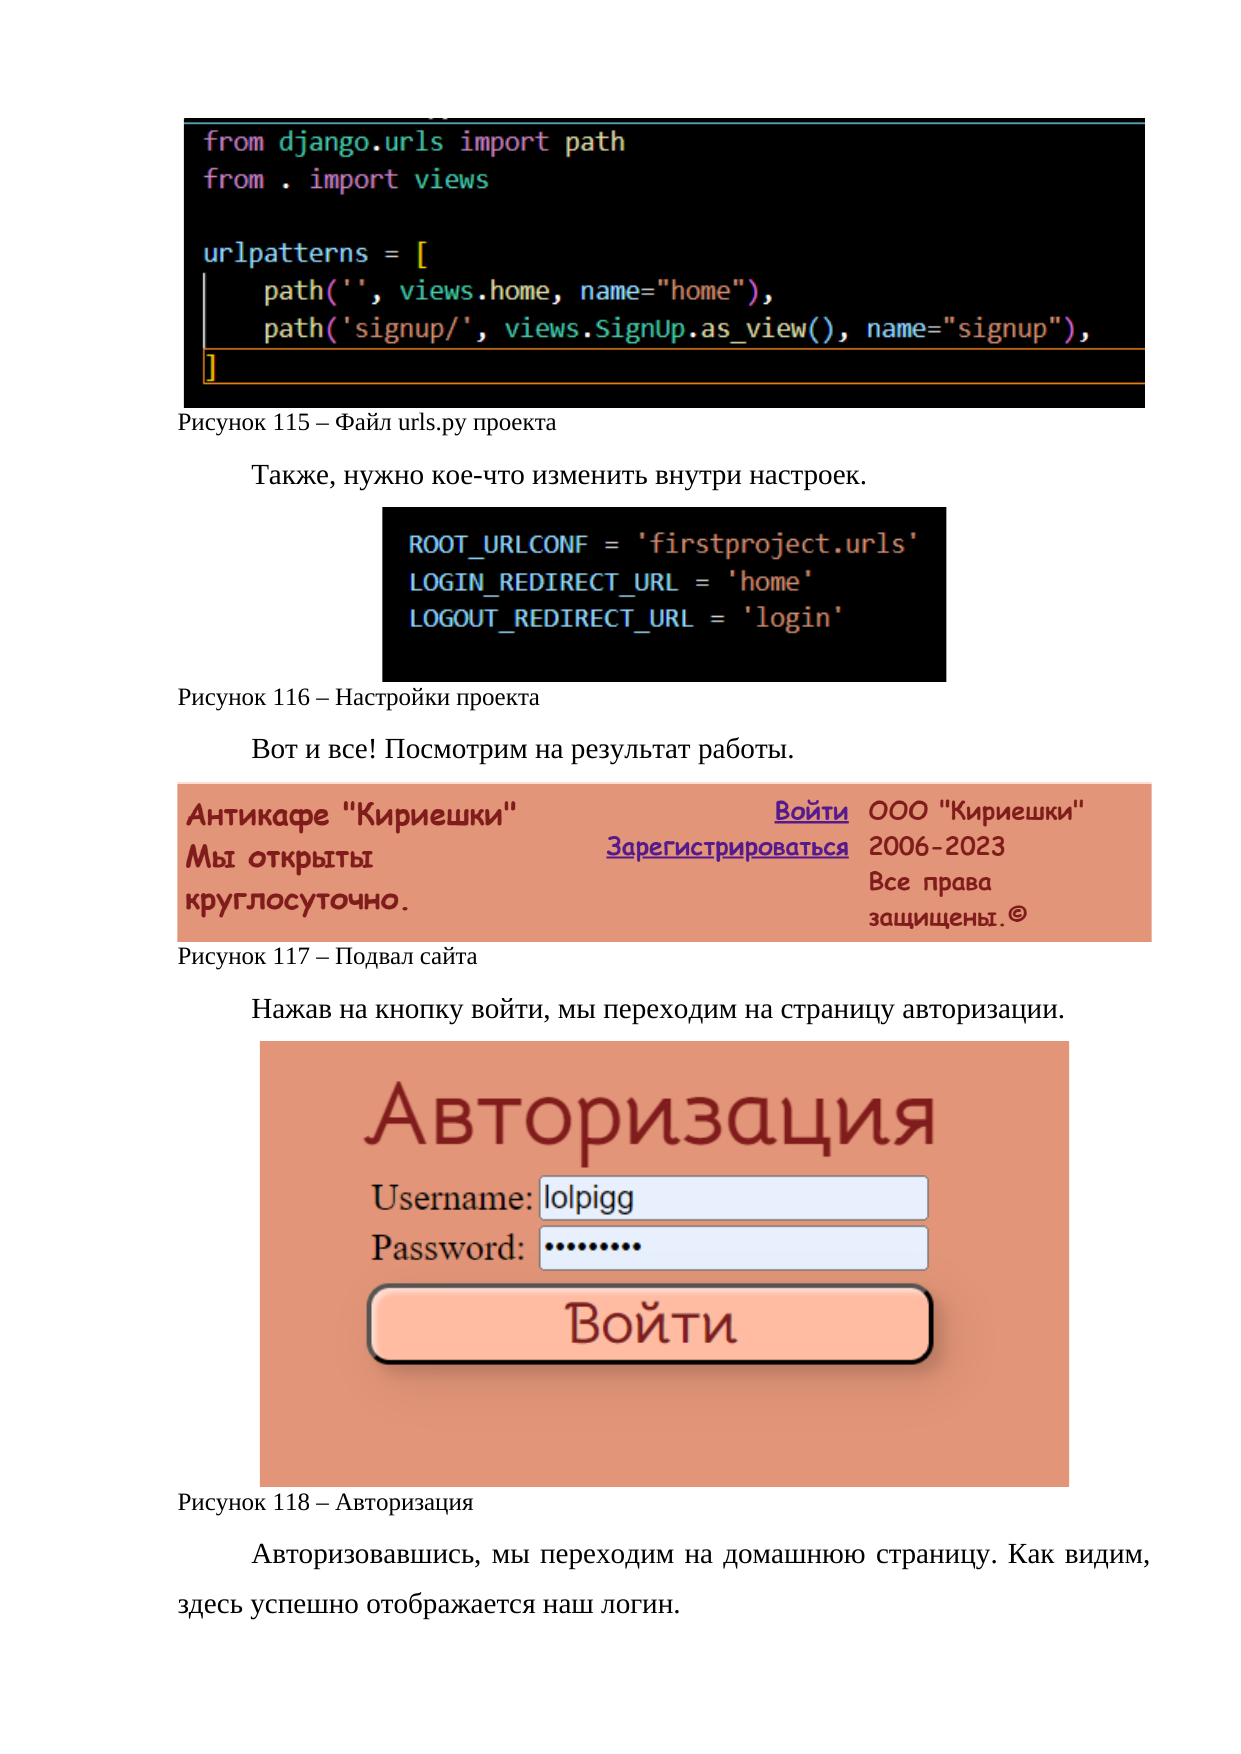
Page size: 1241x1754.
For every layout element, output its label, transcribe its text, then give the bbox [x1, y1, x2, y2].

text Рисунок 115 – Файл urls.py проекта [177, 407, 1152, 436]
text Вот и все! Посмотрим на результат работы. [177, 732, 1152, 765]
picture [177, 782, 1152, 942]
text Также, нужно кое-что изменить внутри настроек. [177, 457, 1152, 490]
text Рисунок 116 – Настройки проекта [177, 682, 1152, 711]
picture [259, 1041, 1070, 1487]
text Нажав на кнопку войти, мы переходим на страницу авторизации. [177, 991, 1152, 1024]
picture [183, 118, 1145, 408]
text Рисунок 118 – Авторизация [177, 1487, 1152, 1516]
picture [382, 507, 947, 682]
text Авторизовавшись, мы переходим на домашнюю страницу. Как видим, здесь успешно отображается наш логин. [177, 1536, 1152, 1620]
text Рисунок 117 – Подвал сайта [177, 942, 1152, 970]
